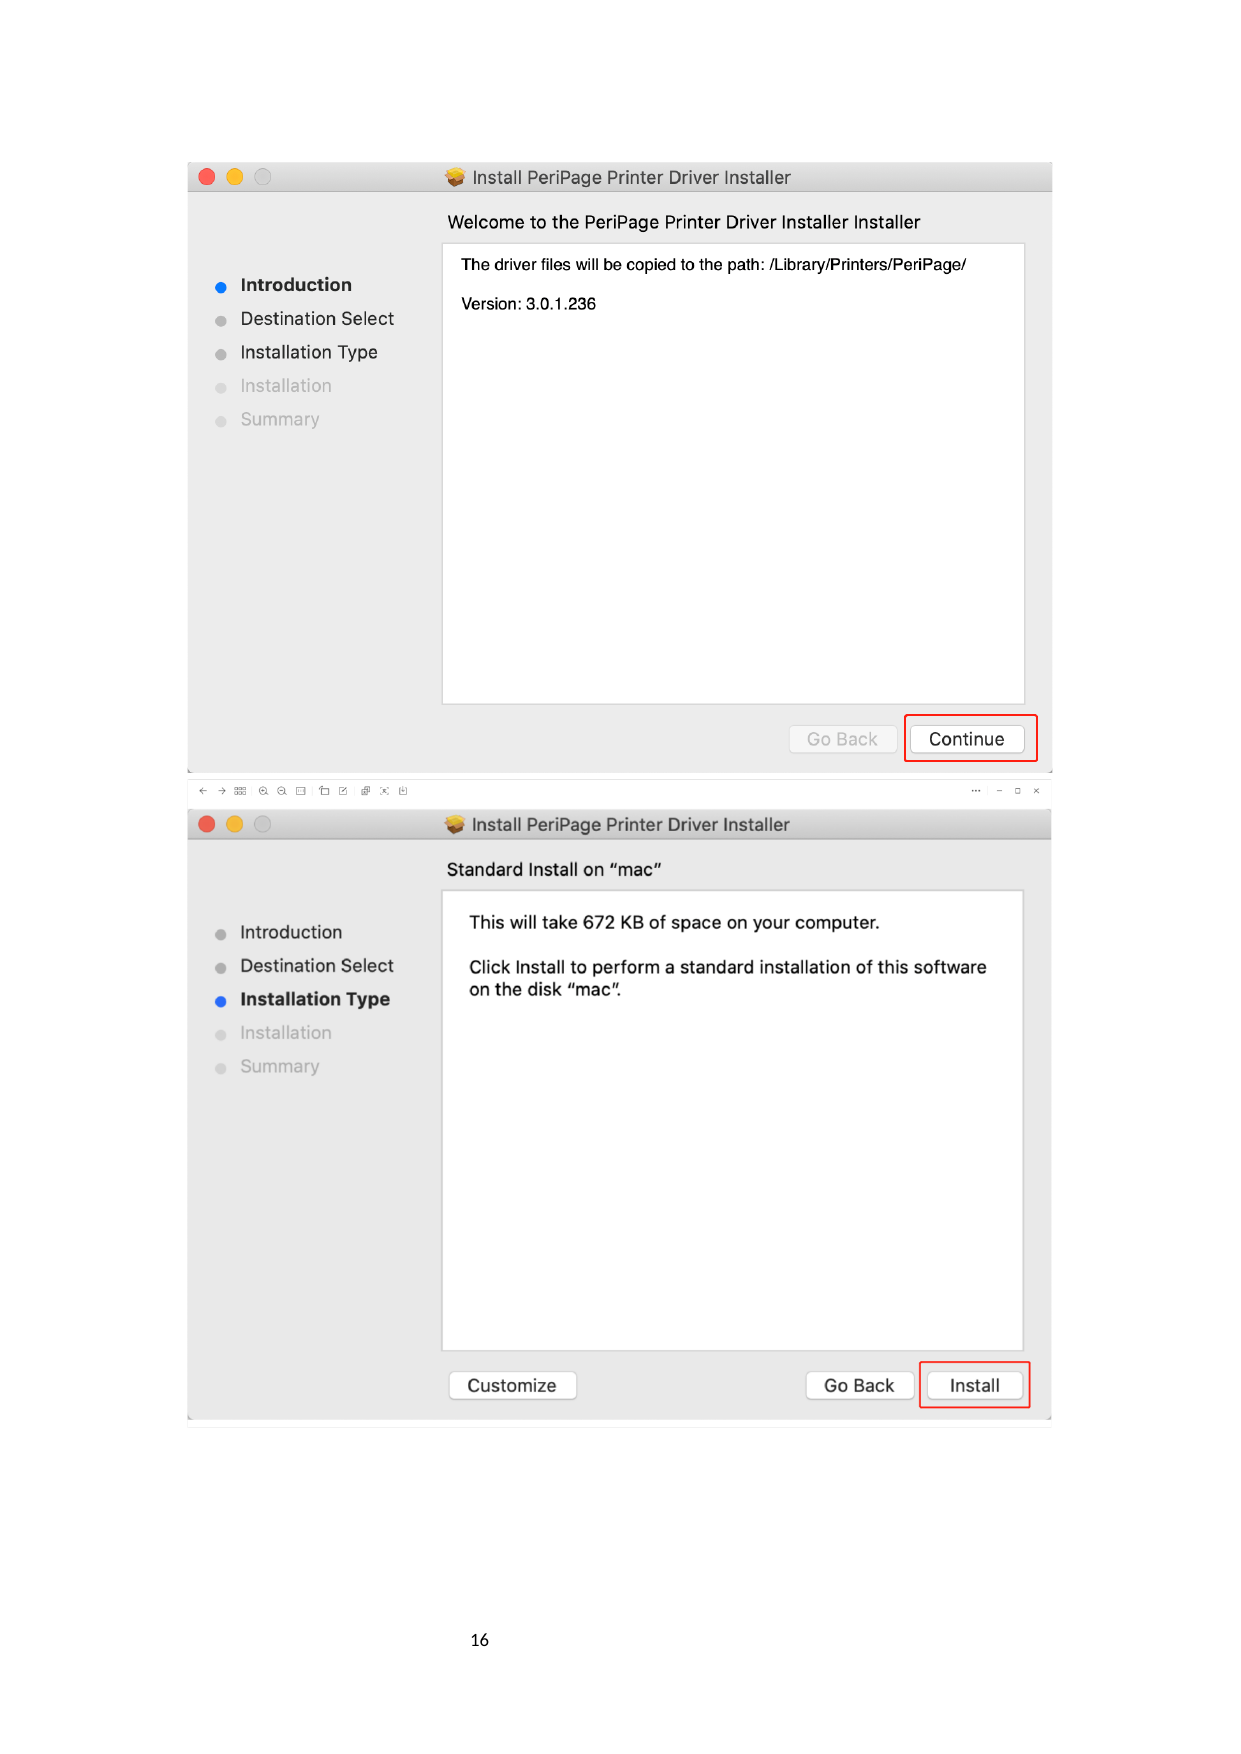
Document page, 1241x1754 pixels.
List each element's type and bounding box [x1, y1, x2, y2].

picture [187, 162, 1053, 773]
picture [187, 779, 1052, 1428]
